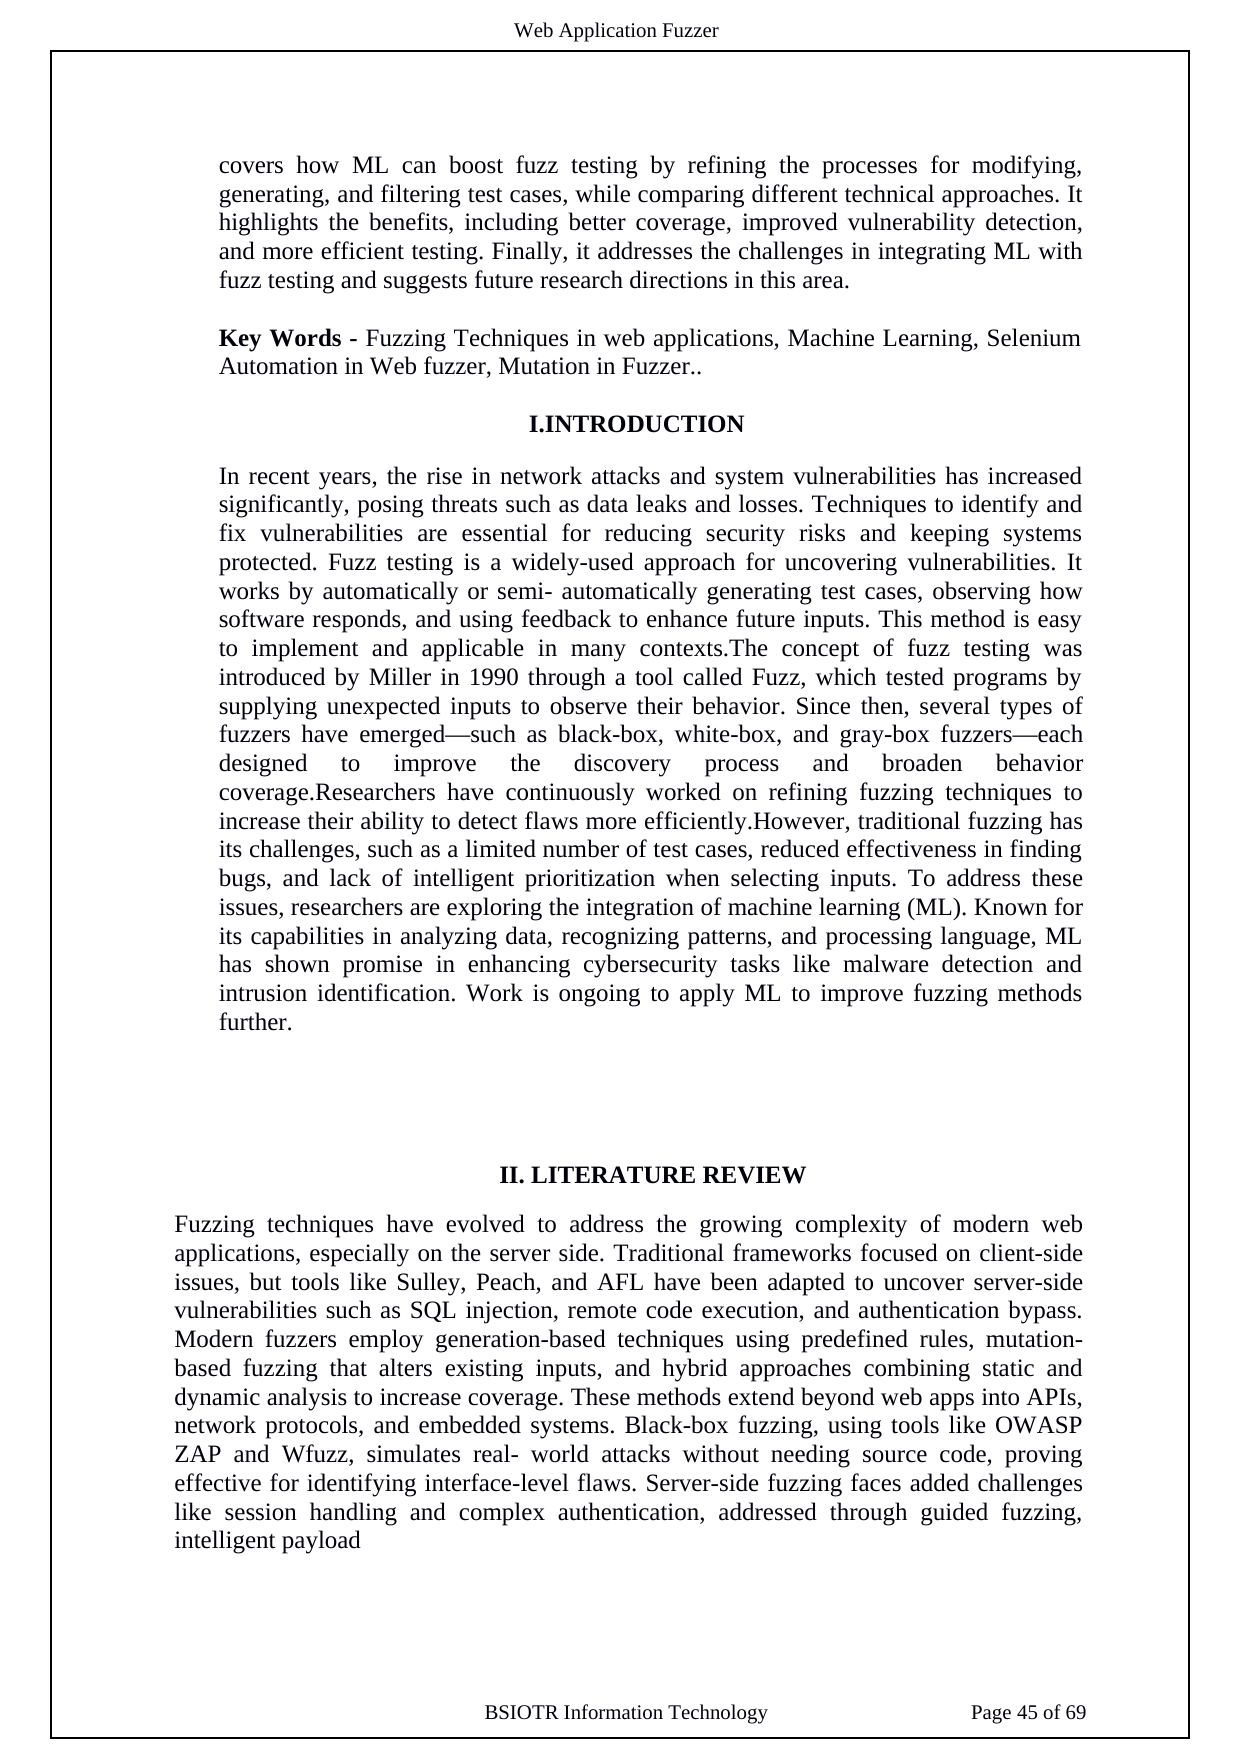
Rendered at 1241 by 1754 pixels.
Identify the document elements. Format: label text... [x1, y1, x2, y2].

text Key Words - Fuzzing Techniques in web applications, Machine Learning, Selenium Automation in Web fuzzer, Mutation in Fuzzer.. [218, 323, 1082, 380]
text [218, 150, 1084, 294]
text Fuzzing techniques have evolved to address the growing complexity of modern web applications, especially on the server side. Traditional frameworks focused on client-side issues, but tools like Sulley, Peach, and AFL have been adapted to uncover server-side vulnerabilities such as SQL injection, remote code execution, and authentication bypass. Modern fuzzers employ generation-based techniques using predefined rules, mutation-based fuzzing that alters existing inputs, and hybrid approaches combining static and dynamic analysis to increase coverage. These methods extend beyond web apps into APIs, network protocols, and embedded systems. Black-box fuzzing, using tools like OWASP ZAP and Wfuzz, simulates real- world attacks without needing source code, proving effective for identifying interface-level flaws. Server-side fuzzing faces added challenges like session handling and complex authentication, addressed through guided fuzzing, intelligent payload [174, 1209, 1084, 1554]
subtitle I.INTRODUCTION [218, 409, 891, 438]
text In recent years, the rise in network attacks and system vulnerabilities has increased significantly, posing threats such as data leaks and losses. Techniques to identify and fix vulnerabilities are essential for reducing security risks and keeping systems protected. Fuzz testing is a widely-used approach for uncovering vulnerabilities. It works by automatically or semi- automatically generating test cases, observing how software responds, and using feedback to enhance future inputs. This method is easy to implement and applicable in many contexts.The concept of fuzz testing was introduced by Miller in 1990 through a tool called Fuzz, which tested programs by supplying unexpected inputs to observe their behavior. Since then, several types of fuzzers have emerged—such as black-box, white-box, and gray-box fuzzers—each designed to improve the discovery process and broaden behavior coverage.Researchers have continuously worked on refining fuzzing techniques to increase their ability to detect flaws more efficiently.However, traditional fuzzing has its challenges, such as a limited number of test cases, reduced effectiveness in finding bugs, and lack of intelligent prioritization when selecting inputs. To address these issues, researchers are exploring the integration of machine learning (ML). Known for its capabilities in analyzing data, recognizing patterns, and processing language, ML has shown promise in enhancing cybersecurity tasks like malware detection and intrusion identification. Work is ongoing to apply ML to improve fuzzing methods further. [218, 461, 1084, 1036]
subtitle II. LITERATURE REVIEW [174, 1160, 1090, 1189]
